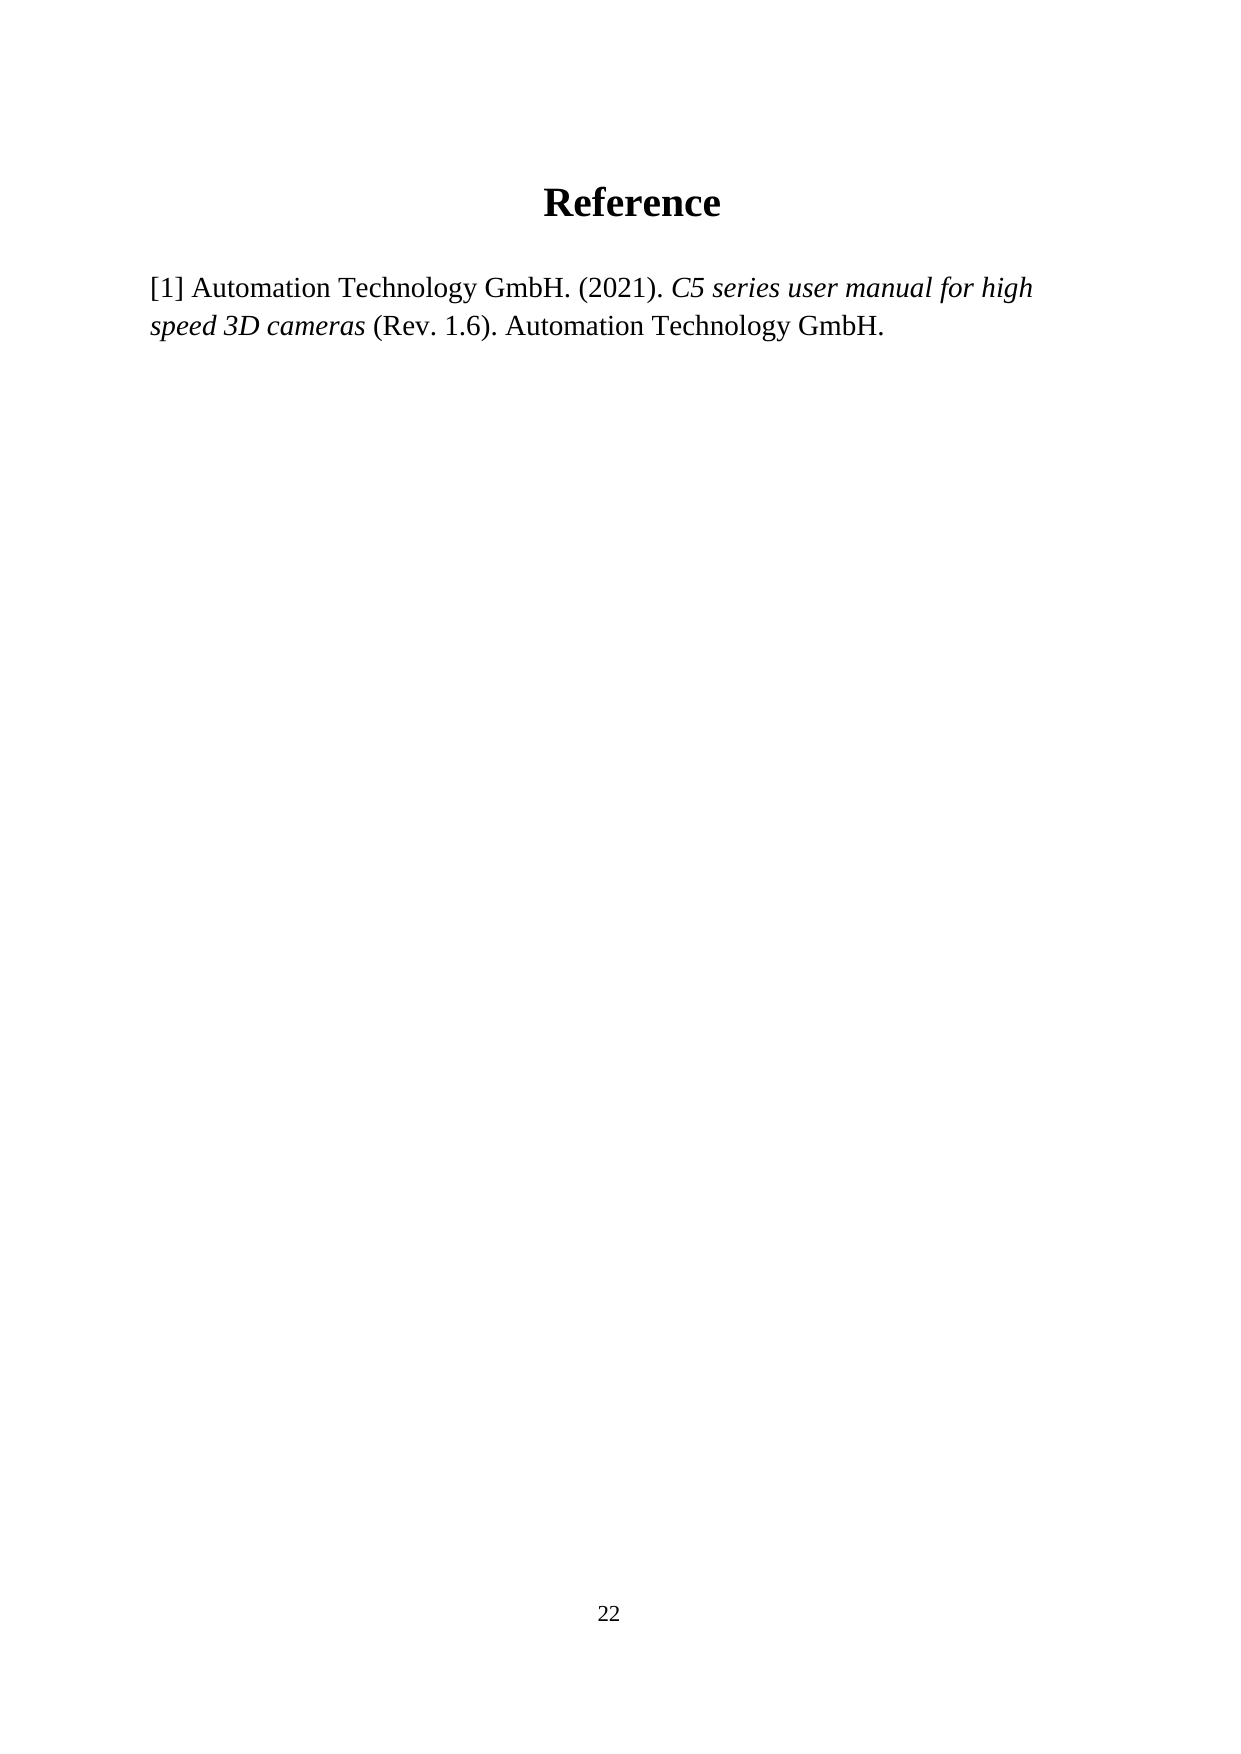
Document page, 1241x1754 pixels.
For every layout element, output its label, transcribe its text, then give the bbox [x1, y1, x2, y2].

text [1] Automation Technology GmbH. (2021). C5 series user manual for high speed 3D cameras (Rev. 1.6). Automation Technology GmbH. [150, 270, 1090, 342]
text Reference [150, 177, 1090, 225]
